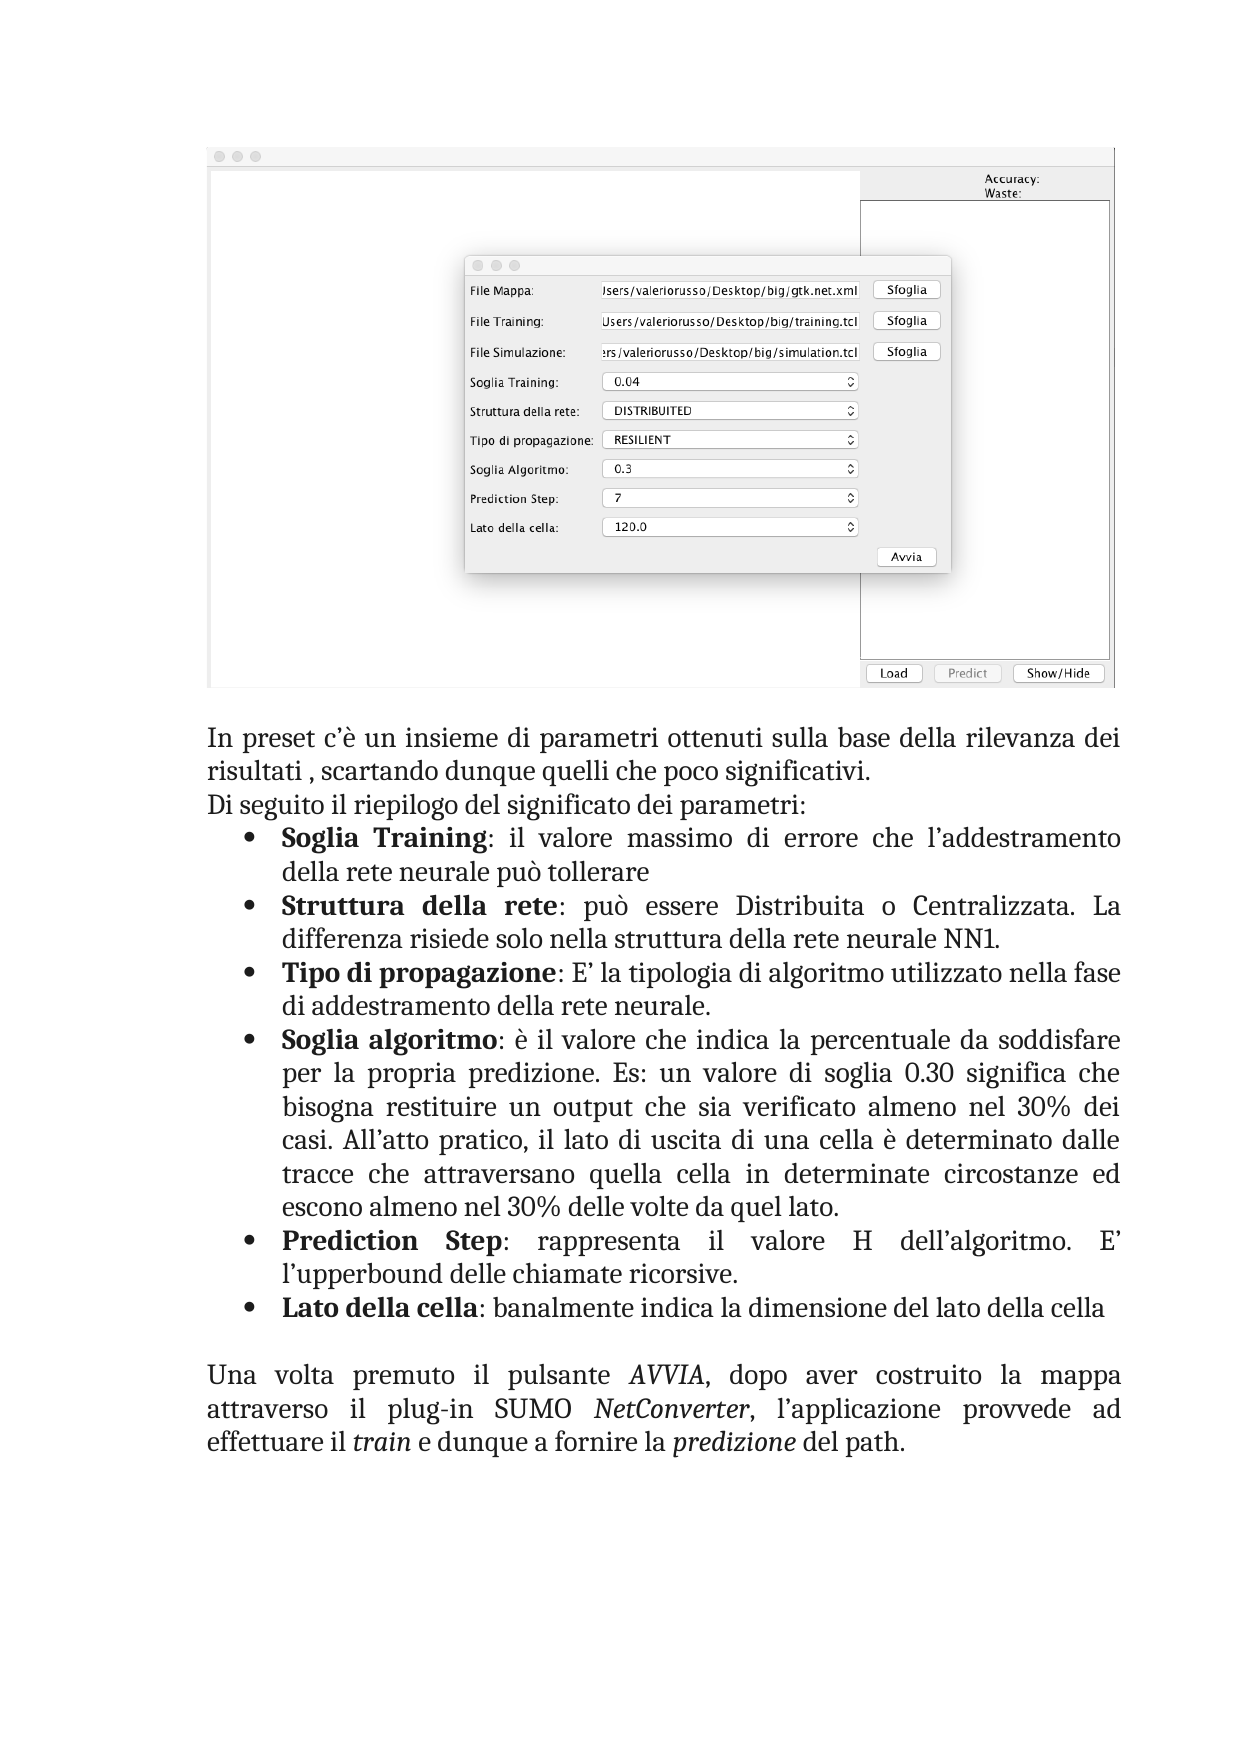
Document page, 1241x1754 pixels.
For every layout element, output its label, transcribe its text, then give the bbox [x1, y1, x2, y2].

picture [206, 147, 1115, 688]
list Soglia Training: il valore massimo di errore che l’addestramento della rete neurale può tollerare [244, 822, 1122, 889]
list Una volta premuto il pulsante AVVIA, dopo aver costruito la mappa attraverso il plug-in SUMO NetConverter, l’applicazione provvede ad effettuare il train e dunque a fornire la predizione del path. [207, 1358, 1122, 1459]
list Tipo di propagazione: E’ la tipologia di algoritmo utilizzato nella fase di addestramento della rete neurale. [244, 956, 1122, 1023]
list Di seguito il riepilogo del significato dei parametri: [207, 788, 1122, 822]
list Prediction Step: rappresenta il valore H dell’algoritmo. E’ l’upperbound delle chiamate ricorsive. [244, 1224, 1122, 1291]
list Struttura della rete: può essere Distribuita o Centralizzata. La differenza risiede solo nella struttura della rete neurale NN1. [244, 889, 1122, 956]
list Soglia algoritmo: è il valore che indica la percentuale da soddisfare per la propria predizione. Es: un valore di soglia 0.30 significa che bisogna restituire un output che sia verificato almeno nel 30% dei casi. All’atto pratico, il lato di uscita di una cella è determinato dalle tracce che attraversano quella cella in determinate circostanze ed escono almeno nel 30% delle volte da quel lato. [244, 1023, 1122, 1224]
list In preset c’è un insieme di parametri ottenuti sulla base della rilevanza dei risultati , scartando dunque quelli che poco significativi. [207, 721, 1122, 788]
list Lato della cella: banalmente indica la dimensione del lato della cella [244, 1291, 1122, 1325]
